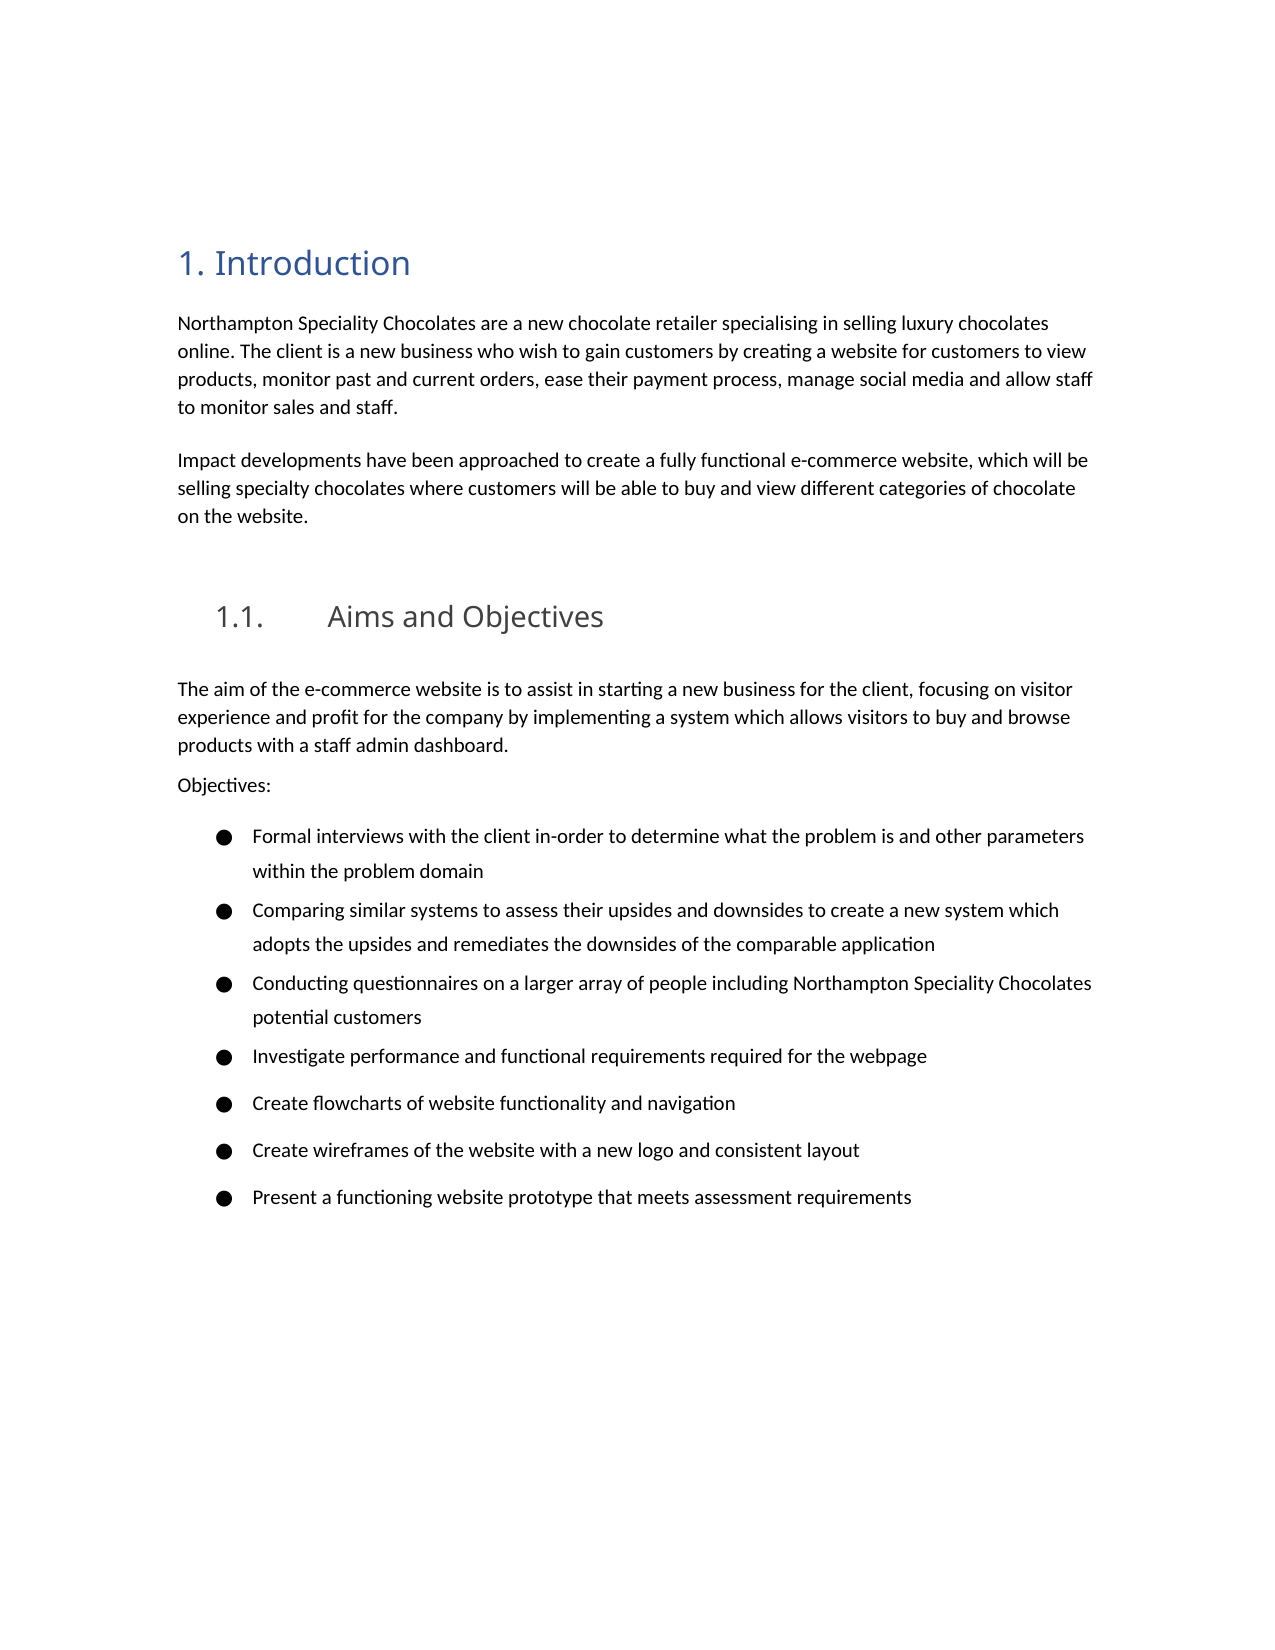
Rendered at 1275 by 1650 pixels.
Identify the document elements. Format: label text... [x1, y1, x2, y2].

list Create flowcharts of website functionality and navigation [215, 1079, 1098, 1122]
text Objectives: [177, 773, 1098, 798]
list Investigate performance and functional requirements required for the webpage [215, 1032, 1098, 1075]
text The aim of the e-commerce website is to assist in starting a new business for the client, focusing on visitor experience and profit for the company by implementing a system which allows visitors to buy and browse products with a staff admin dashboard. [177, 676, 1098, 758]
list Formal interviews with the client in-order to determine what the problem is and other parameters within the problem domain [215, 813, 1098, 884]
subtitle Aims and Objectives [215, 596, 1098, 636]
list Present a functioning website prototype that meets assessment requirements [215, 1173, 1098, 1216]
subtitle Introduction [177, 240, 1098, 286]
list Conducting questionnaires on a larger array of people including Northampton Speciality Chocolates potential customers [215, 959, 1098, 1030]
list Comparing similar systems to assess their upsides and downsides to create a new system which adopts the upsides and remediates the downsides of the comparable application [215, 886, 1098, 957]
text Impact developments have been approached to create a fully functional e-commerce website, which will be selling specialty chocolates where customers will be able to buy and view different categories of chocolate on the website. [177, 447, 1098, 528]
list Create wireframes of the website with a new logo and consistent layout [215, 1126, 1098, 1169]
text Northampton Speciality Chocolates are a new chocolate retailer specialising in selling luxury chocolates online. The client is a new business who wish to gain customers by creating a website for customers to view products, monitor past and current orders, ease their payment process, manage social media and allow staff to monitor sales and staff. [177, 311, 1098, 420]
